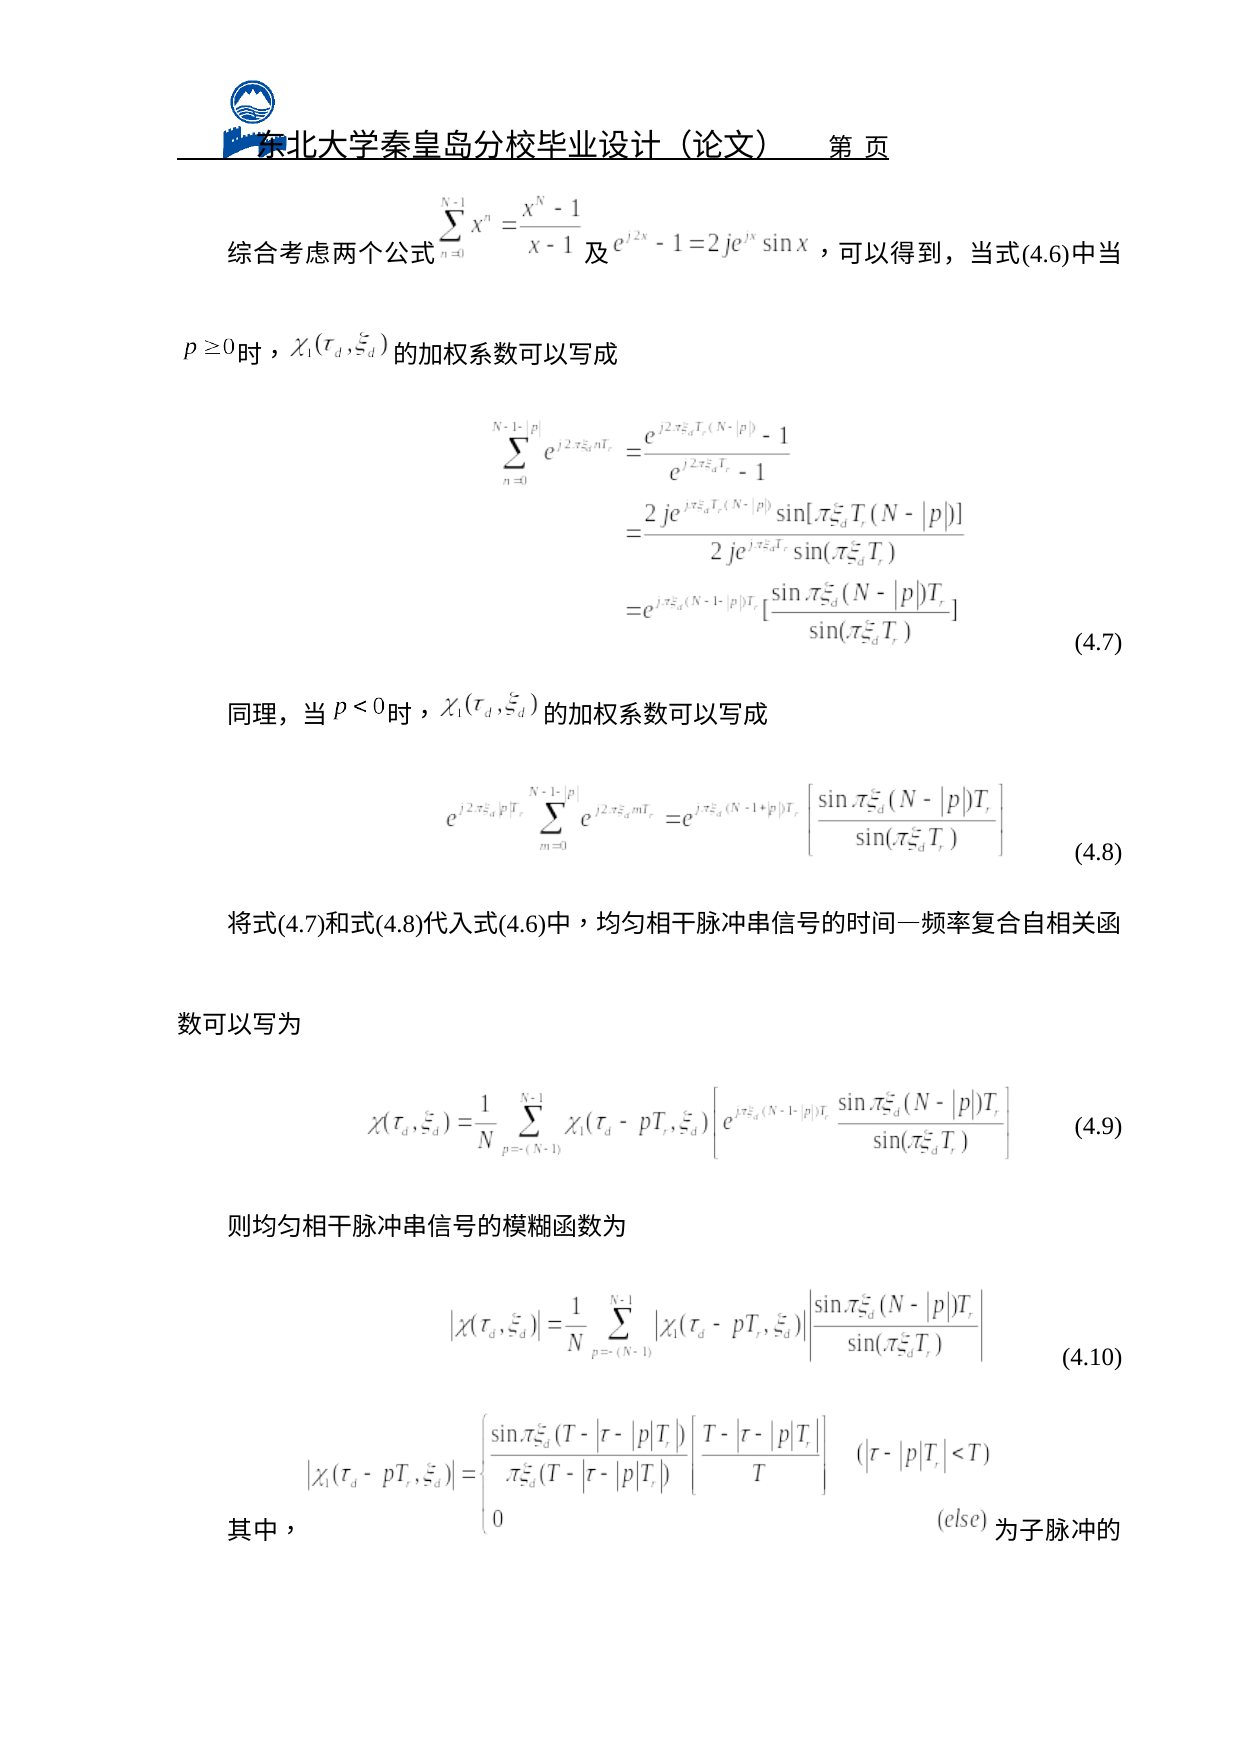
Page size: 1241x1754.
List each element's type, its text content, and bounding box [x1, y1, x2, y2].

text 其中，为子脉冲的模糊函数。 [177, 1393, 1122, 1563]
text (4.9) [177, 1074, 1122, 1176]
picture [214, 79, 292, 158]
text (4.8) [177, 771, 1122, 873]
text (4.7) [177, 399, 1122, 671]
text 同理，当时，的加权系数可以写成 [177, 685, 1122, 753]
text (4.10) [177, 1277, 1122, 1378]
text 将式(4.7)和式(4.8)代入式(4.6)中，均匀相干脉冲串信号的时间—频率复合自相关函数可以写为 [177, 888, 1122, 1057]
text 则均匀相干脉冲串信号的模糊函数为 [177, 1191, 1122, 1258]
text 综合考虑两个公式及，可以得到，当式(4.6)中当时，的加权系数可以写成 [177, 178, 1122, 382]
